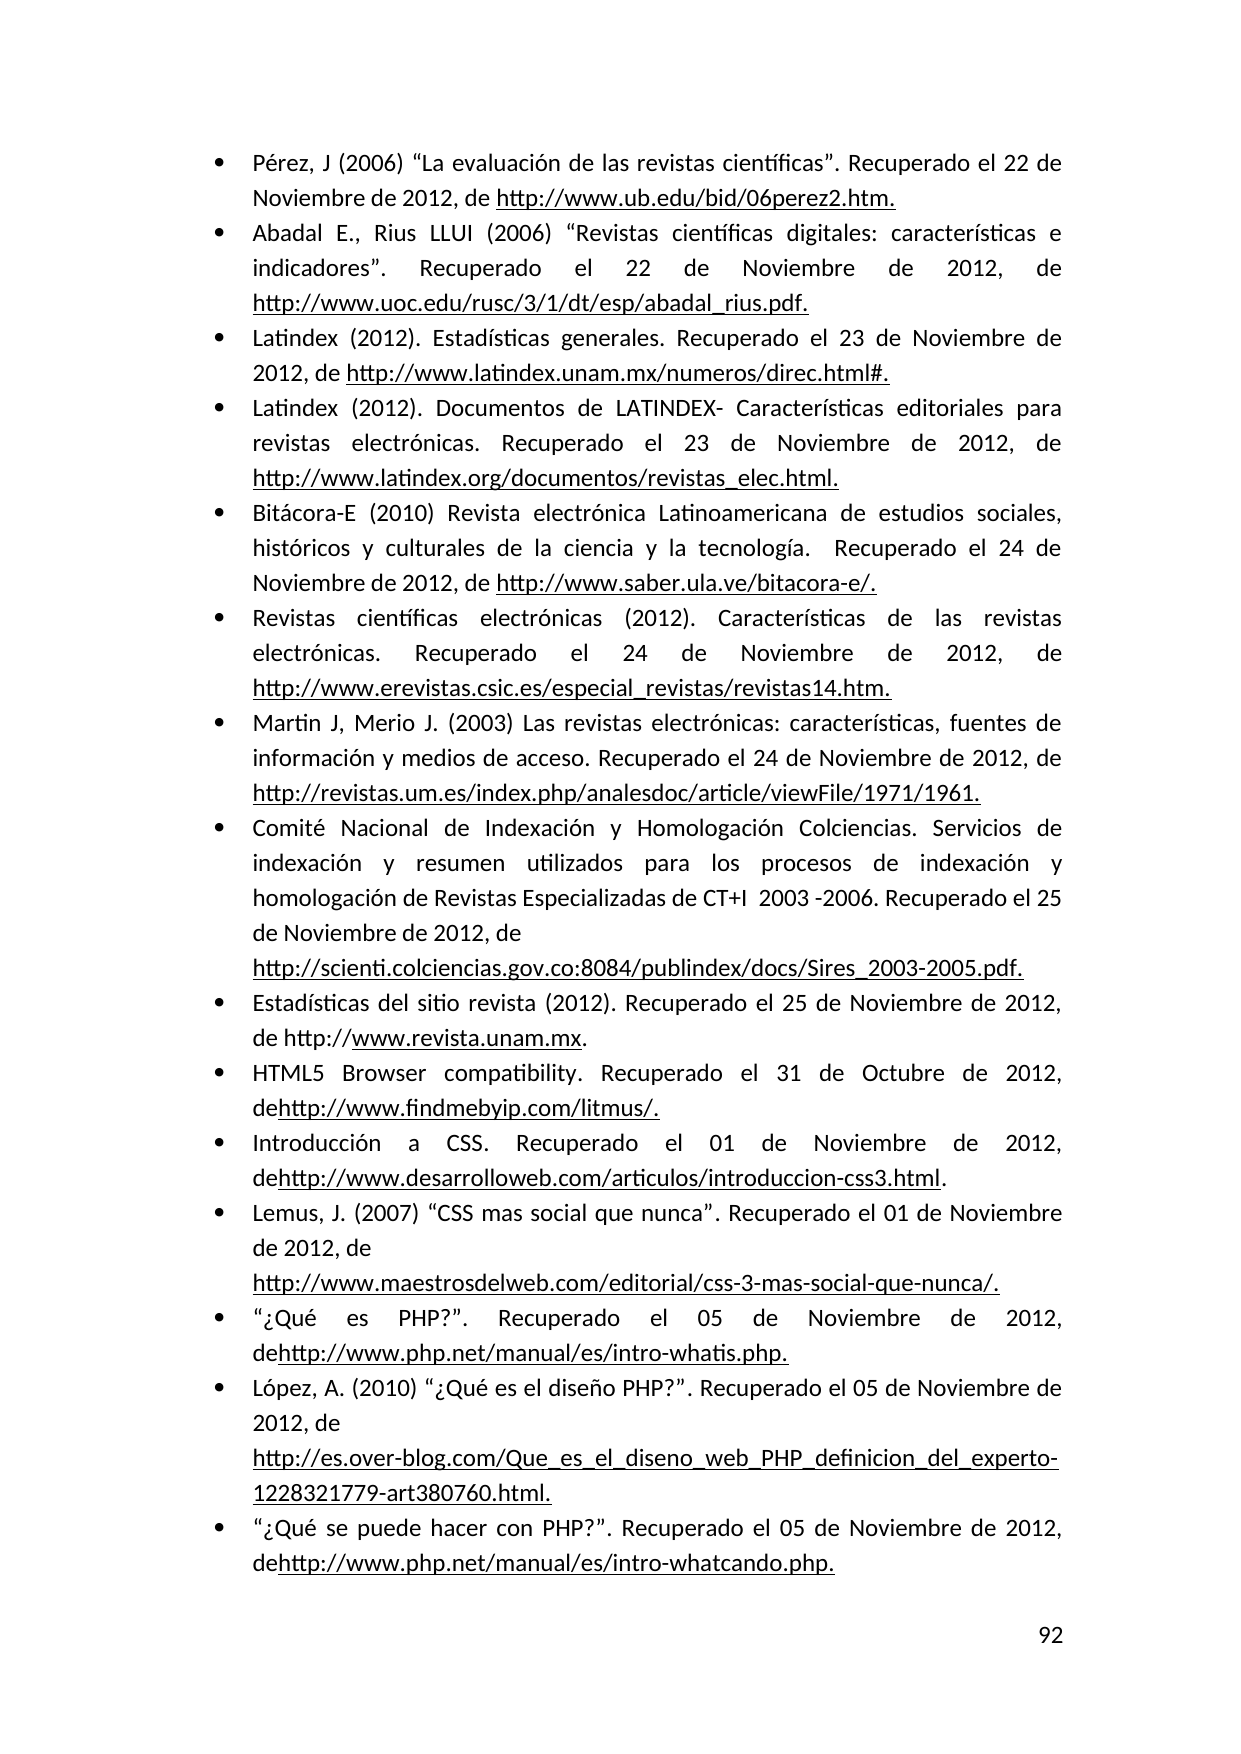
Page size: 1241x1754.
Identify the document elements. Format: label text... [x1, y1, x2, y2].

list López, A. (2010) “¿Qué es el diseño PHP?”. Recuperado el 05 de Noviembre de 2012, de [215, 1373, 1063, 1438]
list Martin J, Merio J. (2003) Las revistas electrónicas: características, fuentes de información y medios de acceso. Recuperado el 24 de Noviembre de 2012, de http://revistas.um.es/index.php/analesdoc/article/viewFile/1971/1961. [215, 708, 1063, 808]
list Latindex (2012). Documentos de LATINDEX- Características editoriales para revistas electrónicas. Recuperado el 23 de Noviembre de 2012, de http://www.latindex.org/documentos/revistas_elec.html. [215, 393, 1063, 493]
list Estadísticas del sitio revista (2012). Recuperado el 25 de Noviembre de 2012, de http://www.revista.unam.mx. [215, 988, 1063, 1053]
list Comité Nacional de Indexación y Homologación Colciencias. Servicios de indexación y resumen utilizados para los procesos de indexación y homologación de Revistas Especializadas de CT+I 2003 -2006. Recuperado el 25 de Noviembre de 2012, de [215, 813, 1063, 948]
list http://www.maestrosdelweb.com/editorial/css-3-mas-social-que-nunca/. [252, 1268, 1063, 1298]
list “¿Qué es PHP?”. Recuperado el 05 de Noviembre de 2012, dehttp://www.php.net/manual/es/intro-whatis.php. [215, 1303, 1063, 1368]
list Abadal E., Rius LLUI (2006) “Revistas científicas digitales: características e indicadores”. Recuperado el 22 de Noviembre de 2012, de http://www.uoc.edu/rusc/3/1/dt/esp/abadal_rius.pdf. [215, 218, 1063, 318]
list Lemus, J. (2007) “CSS mas social que nunca”. Recuperado el 01 de Noviembre de 2012, de [215, 1198, 1063, 1263]
list http://es.over-blog.com/Que_es_el_diseno_web_PHP_definicion_del_experto-1228321779-art380760.html. [252, 1443, 1063, 1508]
list Bitácora-E (2010) Revista electrónica Latinoamericana de estudios sociales, históricos y culturales de la ciencia y la tecnología. Recuperado el 24 de Noviembre de 2012, de http://www.saber.ula.ve/bitacora-e/. [215, 498, 1063, 598]
list http://scienti.colciencias.gov.co:8084/publindex/docs/Sires_2003-2005.pdf. [252, 953, 1063, 983]
list Revistas científicas electrónicas (2012). Características de las revistas electrónicas. Recuperado el 24 de Noviembre de 2012, de http://www.erevistas.csic.es/especial_revistas/revistas14.htm. [215, 603, 1063, 703]
list HTML5 Browser compatibility. Recuperado el 31 de Octubre de 2012, dehttp://www.findmebyip.com/litmus/. [215, 1058, 1063, 1123]
list Introducción a CSS. Recuperado el 01 de Noviembre de 2012, dehttp://www.desarrolloweb.com/articulos/introduccion-css3.html. [215, 1128, 1063, 1193]
list Latindex (2012). Estadísticas generales. Recuperado el 23 de Noviembre de 2012, de http://www.latindex.unam.mx/numeros/direc.html#. [215, 323, 1063, 388]
list “¿Qué se puede hacer con PHP?”. Recuperado el 05 de Noviembre de 2012, dehttp://www.php.net/manual/es/intro-whatcando.php. [215, 1513, 1063, 1578]
list Pérez, J (2006) “La evaluación de las revistas científicas”. Recuperado el 22 de Noviembre de 2012, de http://www.ub.edu/bid/06perez2.htm. [215, 148, 1063, 213]
